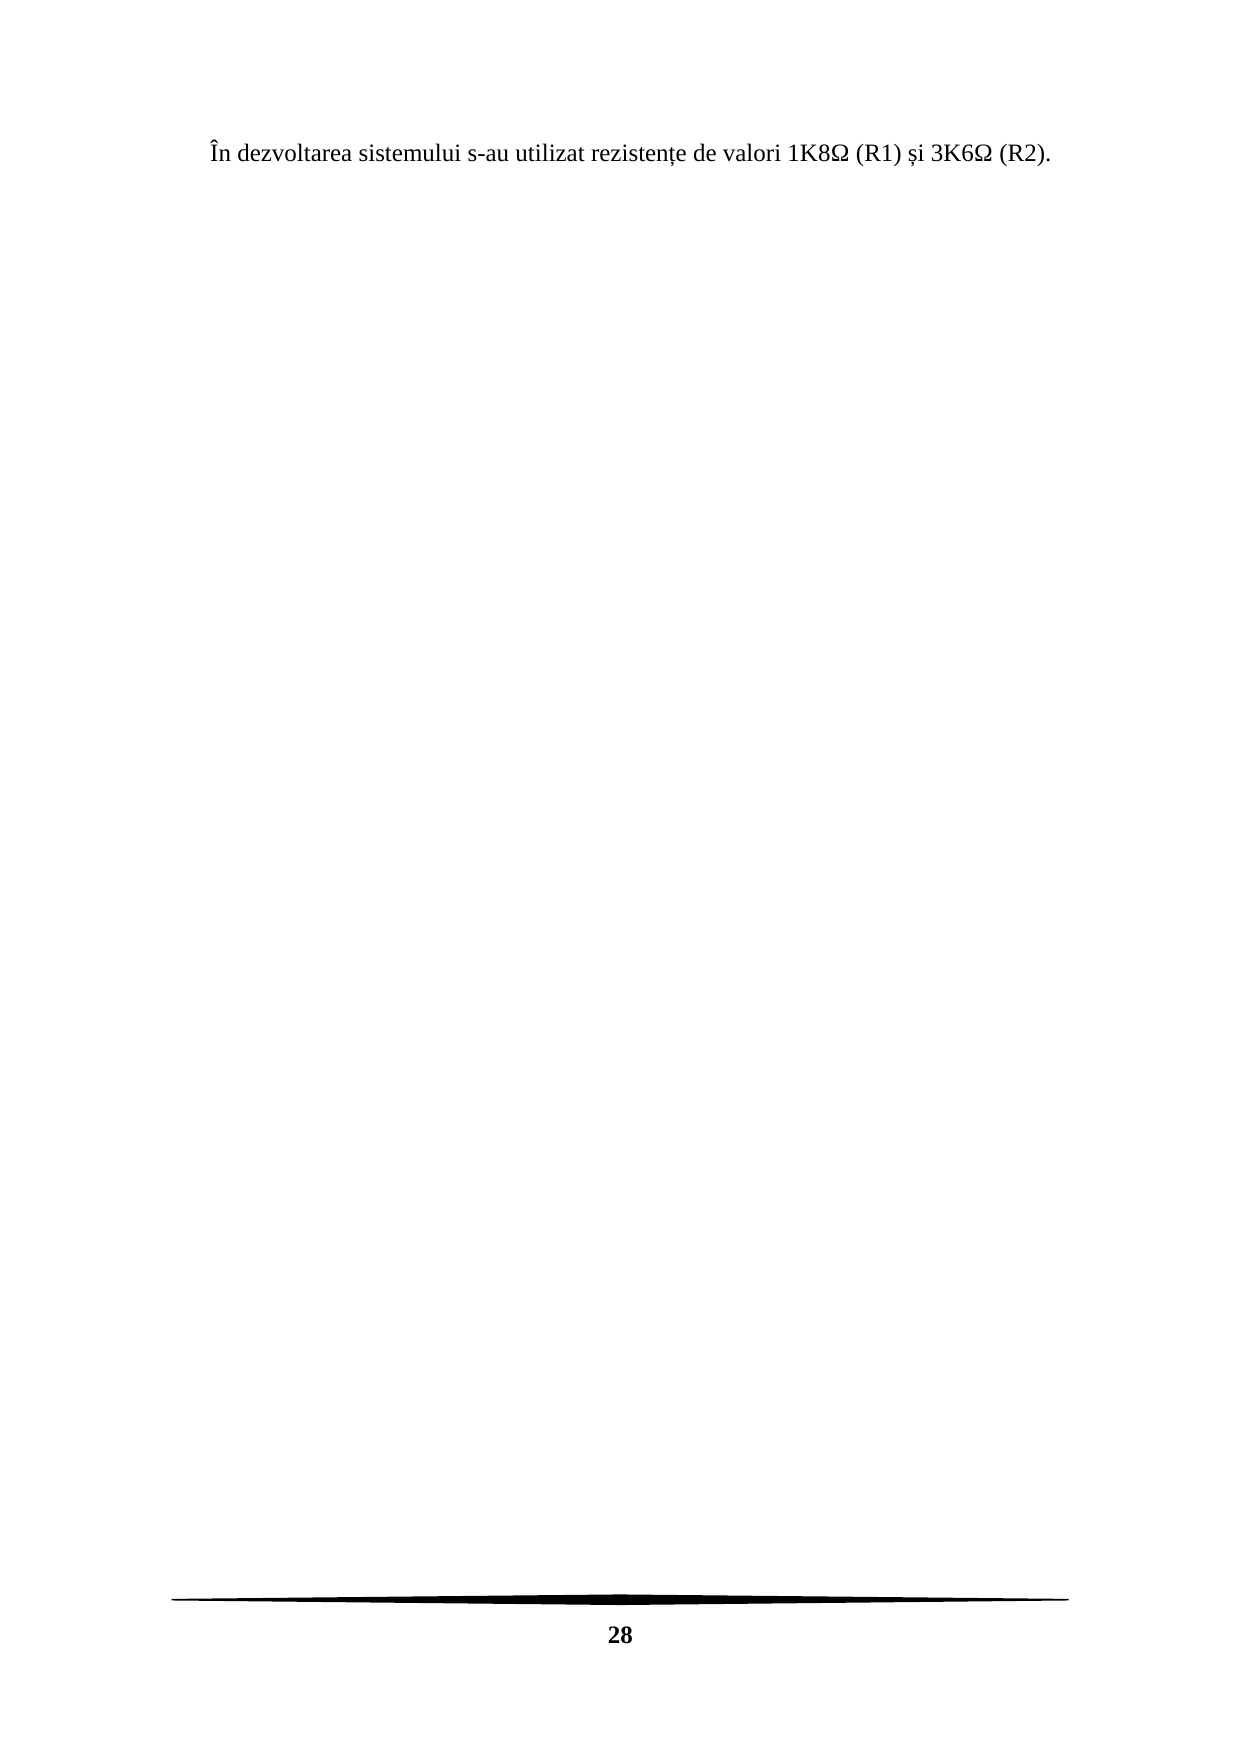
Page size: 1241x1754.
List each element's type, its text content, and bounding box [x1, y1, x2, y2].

text În dezvoltarea sistemului s-au utilizat rezistențe de valori 1K8Ω (R1) și 3K6Ω (R2). [135, 138, 1105, 167]
